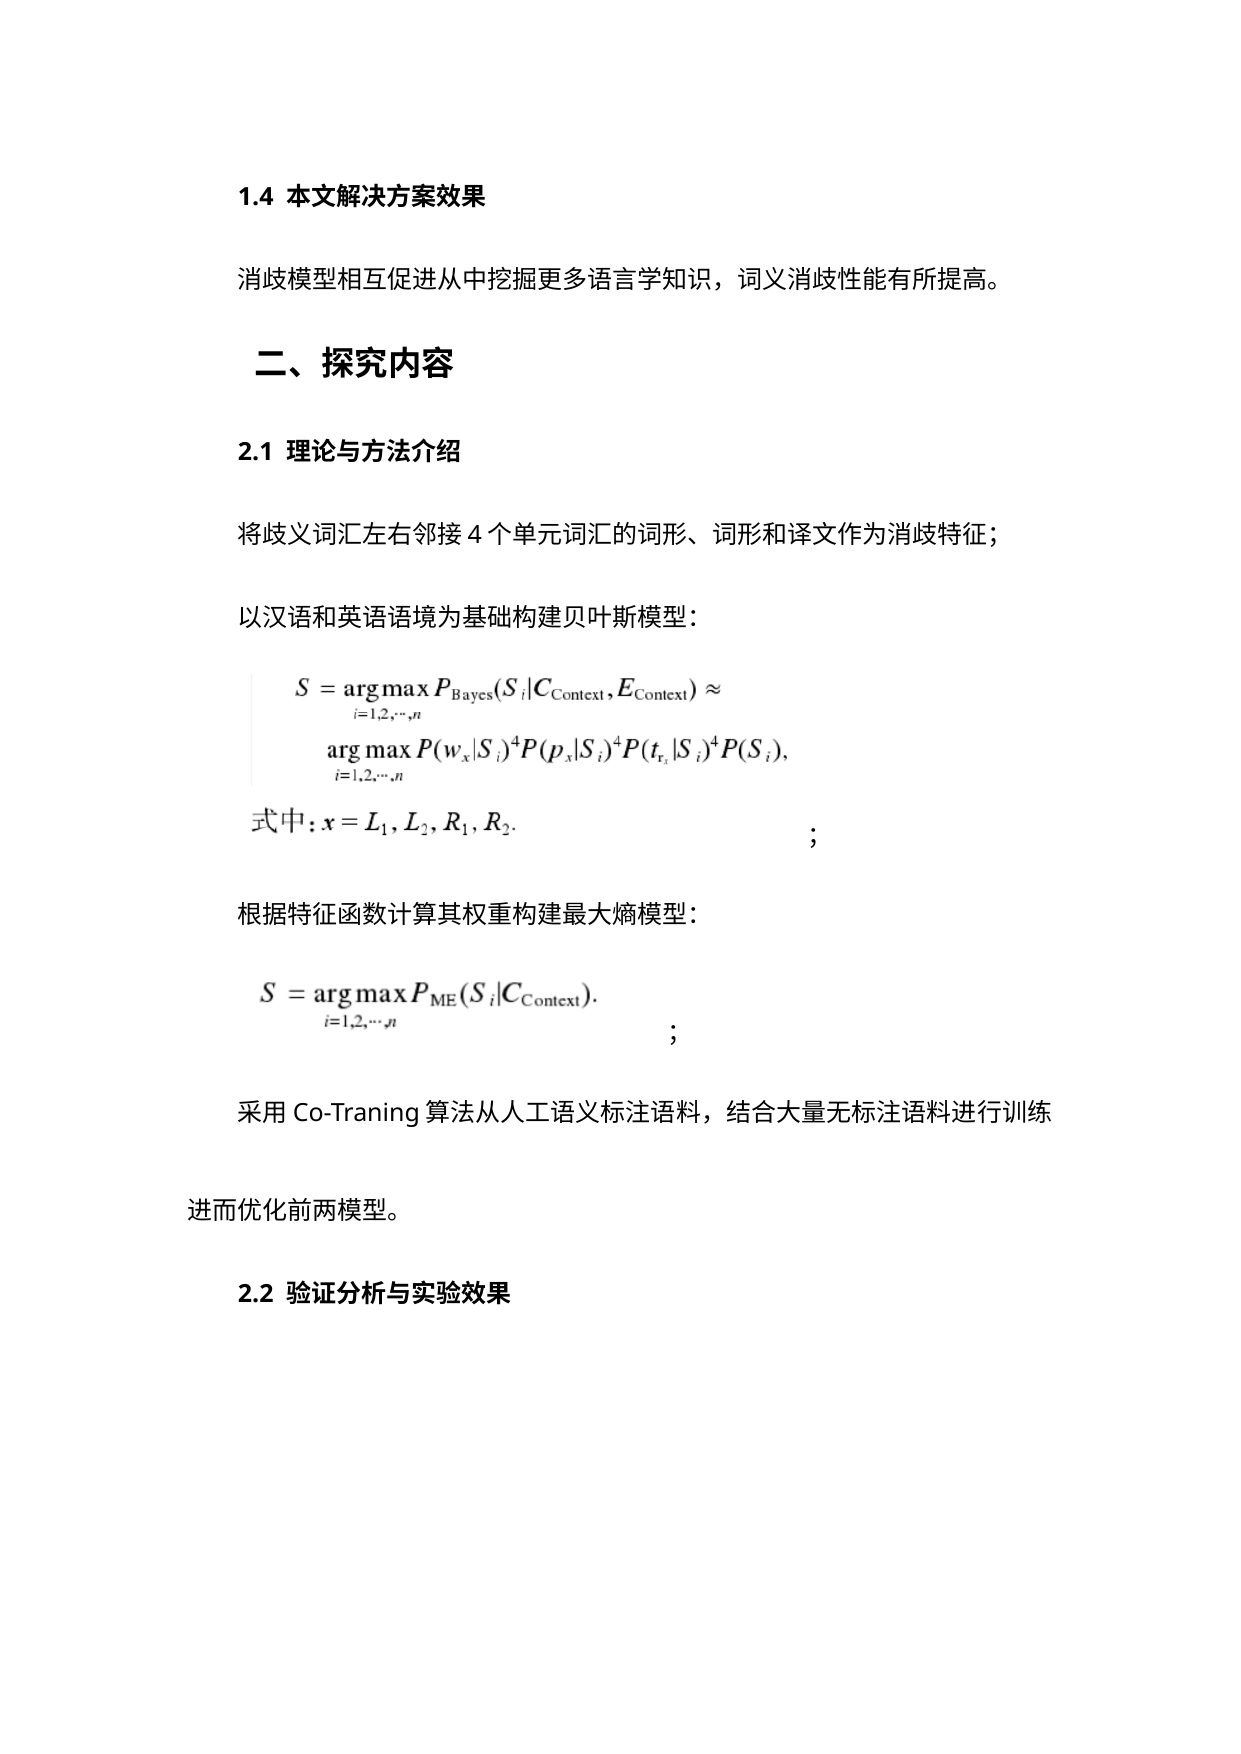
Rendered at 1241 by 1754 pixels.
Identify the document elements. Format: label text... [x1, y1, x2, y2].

text 采用Co-Traning算法从人工语义标注语料，结合大量无标注语料进行训练进而优化前两模型。 [187, 1078, 1053, 1241]
picture [237, 666, 808, 845]
text 1.4 本文解决方案效果 [187, 162, 1053, 227]
text 二、探究内容 [187, 328, 1053, 393]
text 2.2 验证分析与实验效果 [187, 1259, 1053, 1324]
text 以汉语和英语语境为基础构建贝叶斯模型： [187, 583, 1053, 648]
text 将歧义词汇左右邻接4个单元词汇的词形、词形和译文作为消歧特征； [187, 500, 1053, 565]
text 消歧模型相互促进从中挖掘更多语言学知识，词义消歧性能有所提高。 [187, 245, 1053, 310]
text 2.1 理论与方法介绍 [187, 417, 1053, 482]
picture [237, 962, 667, 1042]
text 根据特征函数计算其权重构建最大熵模型： [187, 880, 1053, 945]
